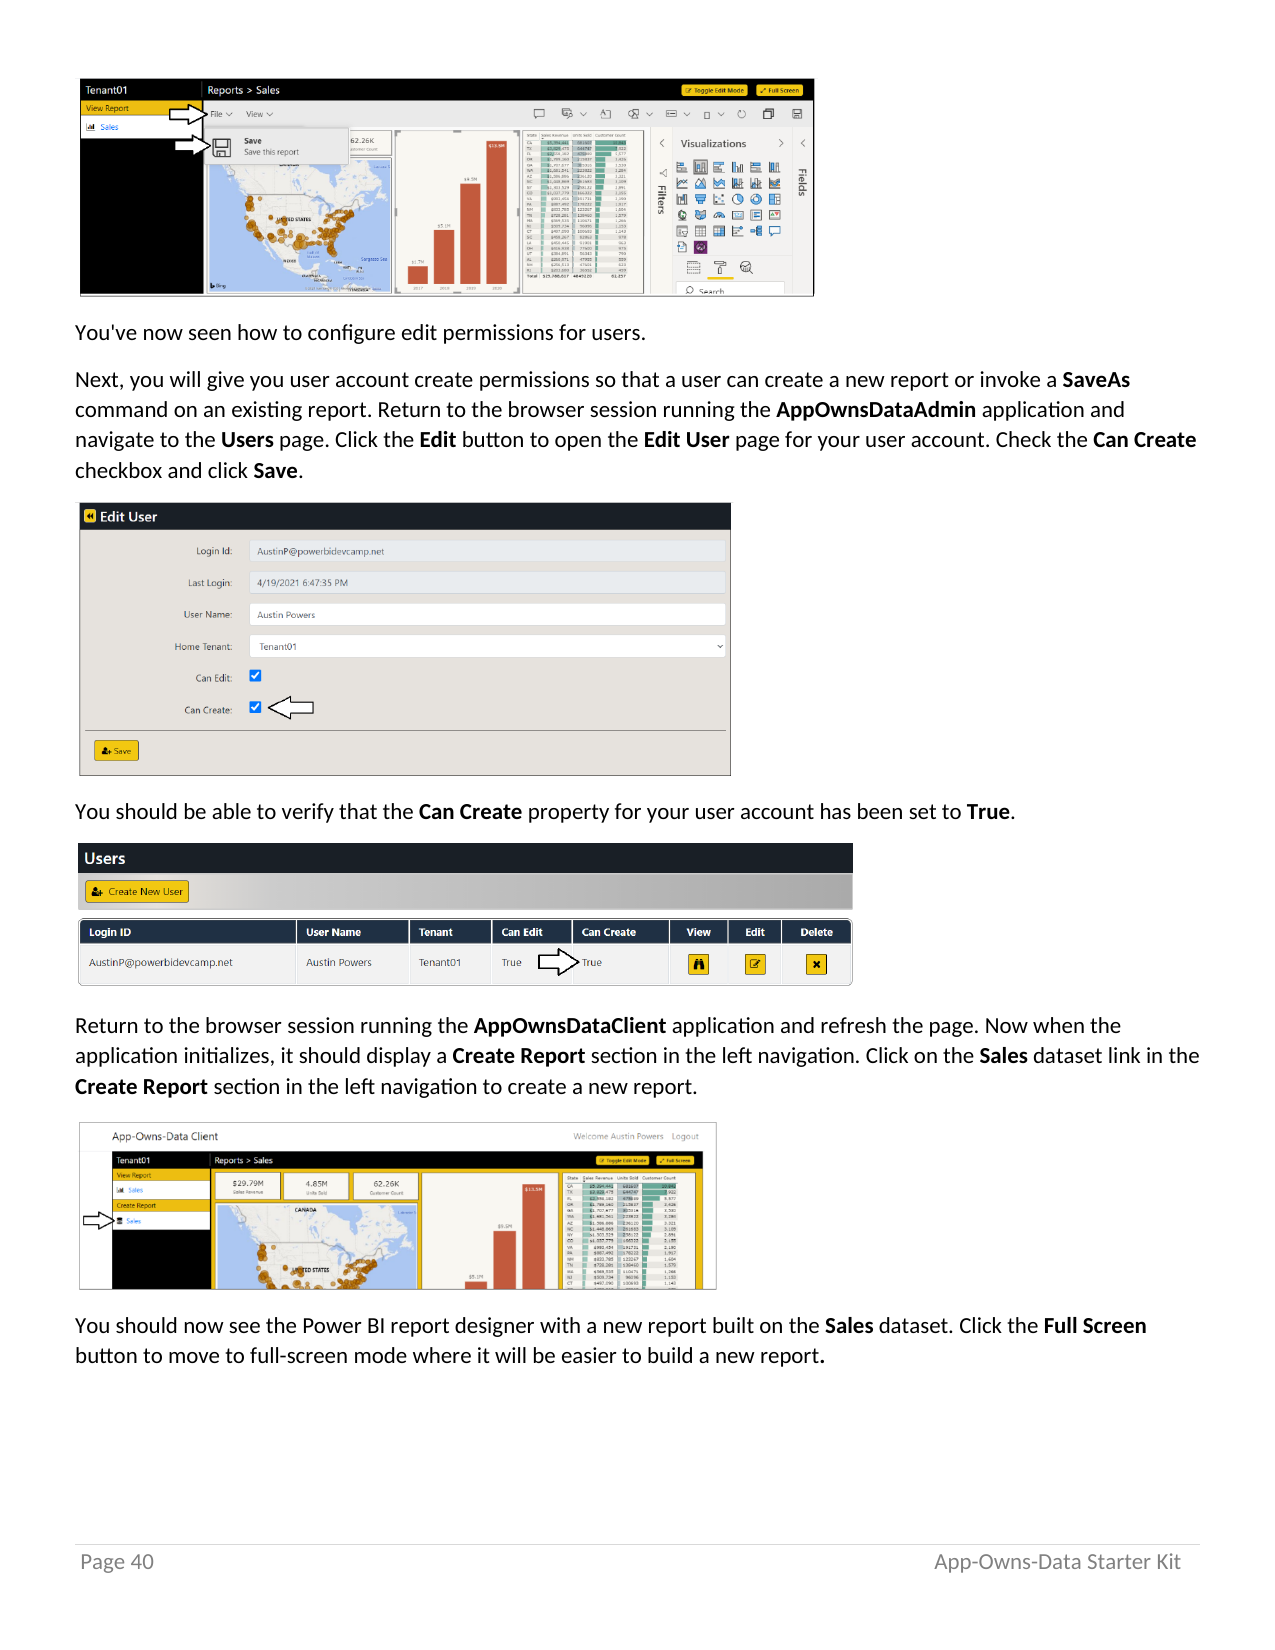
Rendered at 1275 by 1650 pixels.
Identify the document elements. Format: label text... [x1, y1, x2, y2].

picture [75, 75, 818, 300]
picture [75, 843, 855, 993]
text You've now seen how to configure edit permissions for users. [75, 318, 1200, 346]
text Next, you will give you user account create permissions so that a user can create a new report or invoke a SaveAs command on an existing report. Return to the browser session running the AppOwnsDataAdmin application and navigate to the Users page. Click the Edit button to open the Edit User page for your user account. Check the Can Create checkbox and click Save. [75, 365, 1200, 484]
picture [75, 1118, 723, 1293]
text You should be able to verify that the Can Create property for your user account has been set to True. [75, 797, 1200, 825]
picture [75, 502, 734, 779]
text Return to the browser session running the AppOwnsDataClient application and refresh the page. Now when the application initializes, it should display a Create Report section in the left navigation. Click on the Sales dataset link in the Create Report section in the left navigation to create a new report. [75, 1011, 1200, 1100]
text You should now see the Power BI report designer with a new report built on the Sales dataset. Click the Full Screen button to move to full-screen mode where it will be easier to build a new report. [75, 1311, 1200, 1369]
